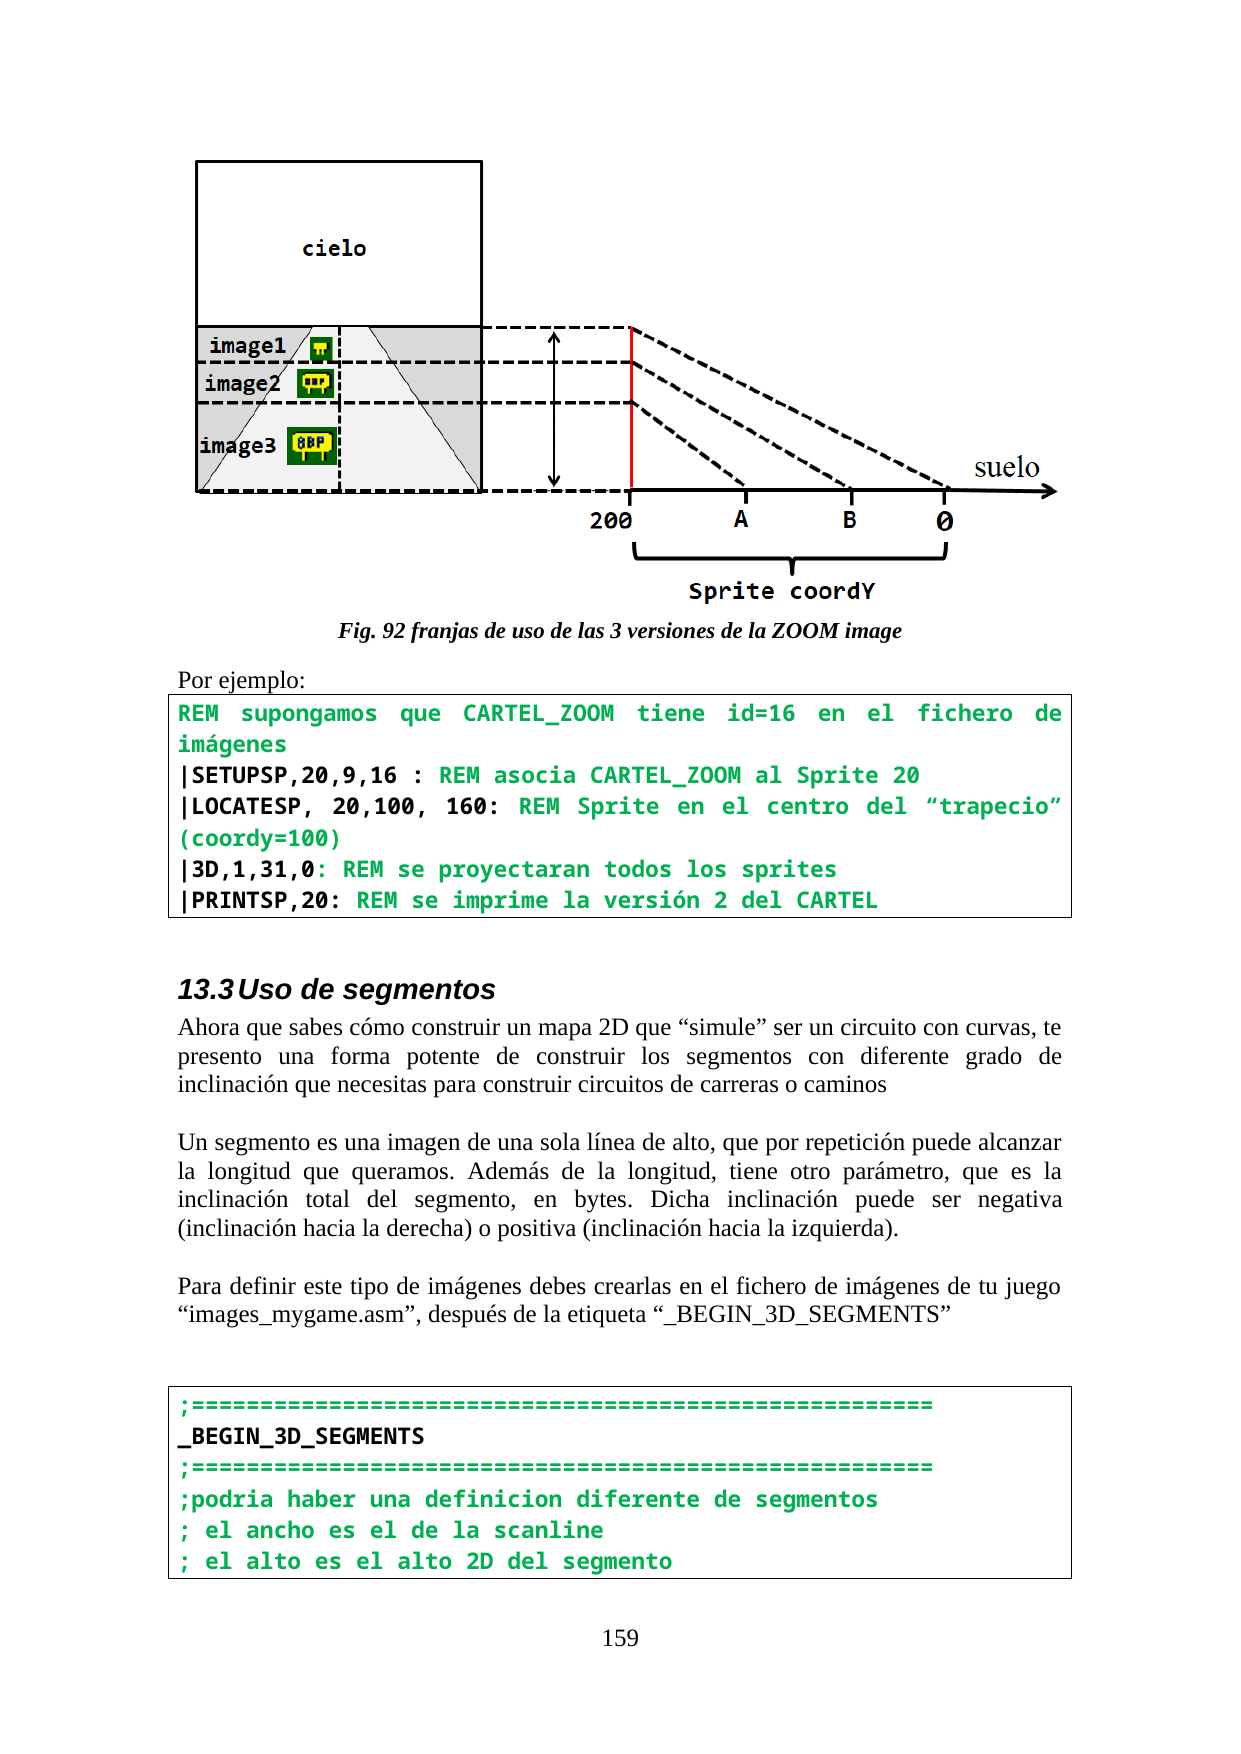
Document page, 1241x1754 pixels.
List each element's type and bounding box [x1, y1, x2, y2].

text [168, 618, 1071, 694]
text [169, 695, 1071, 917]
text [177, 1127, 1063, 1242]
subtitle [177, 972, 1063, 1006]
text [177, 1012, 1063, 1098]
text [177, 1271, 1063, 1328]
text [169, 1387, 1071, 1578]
picture [177, 147, 1063, 618]
